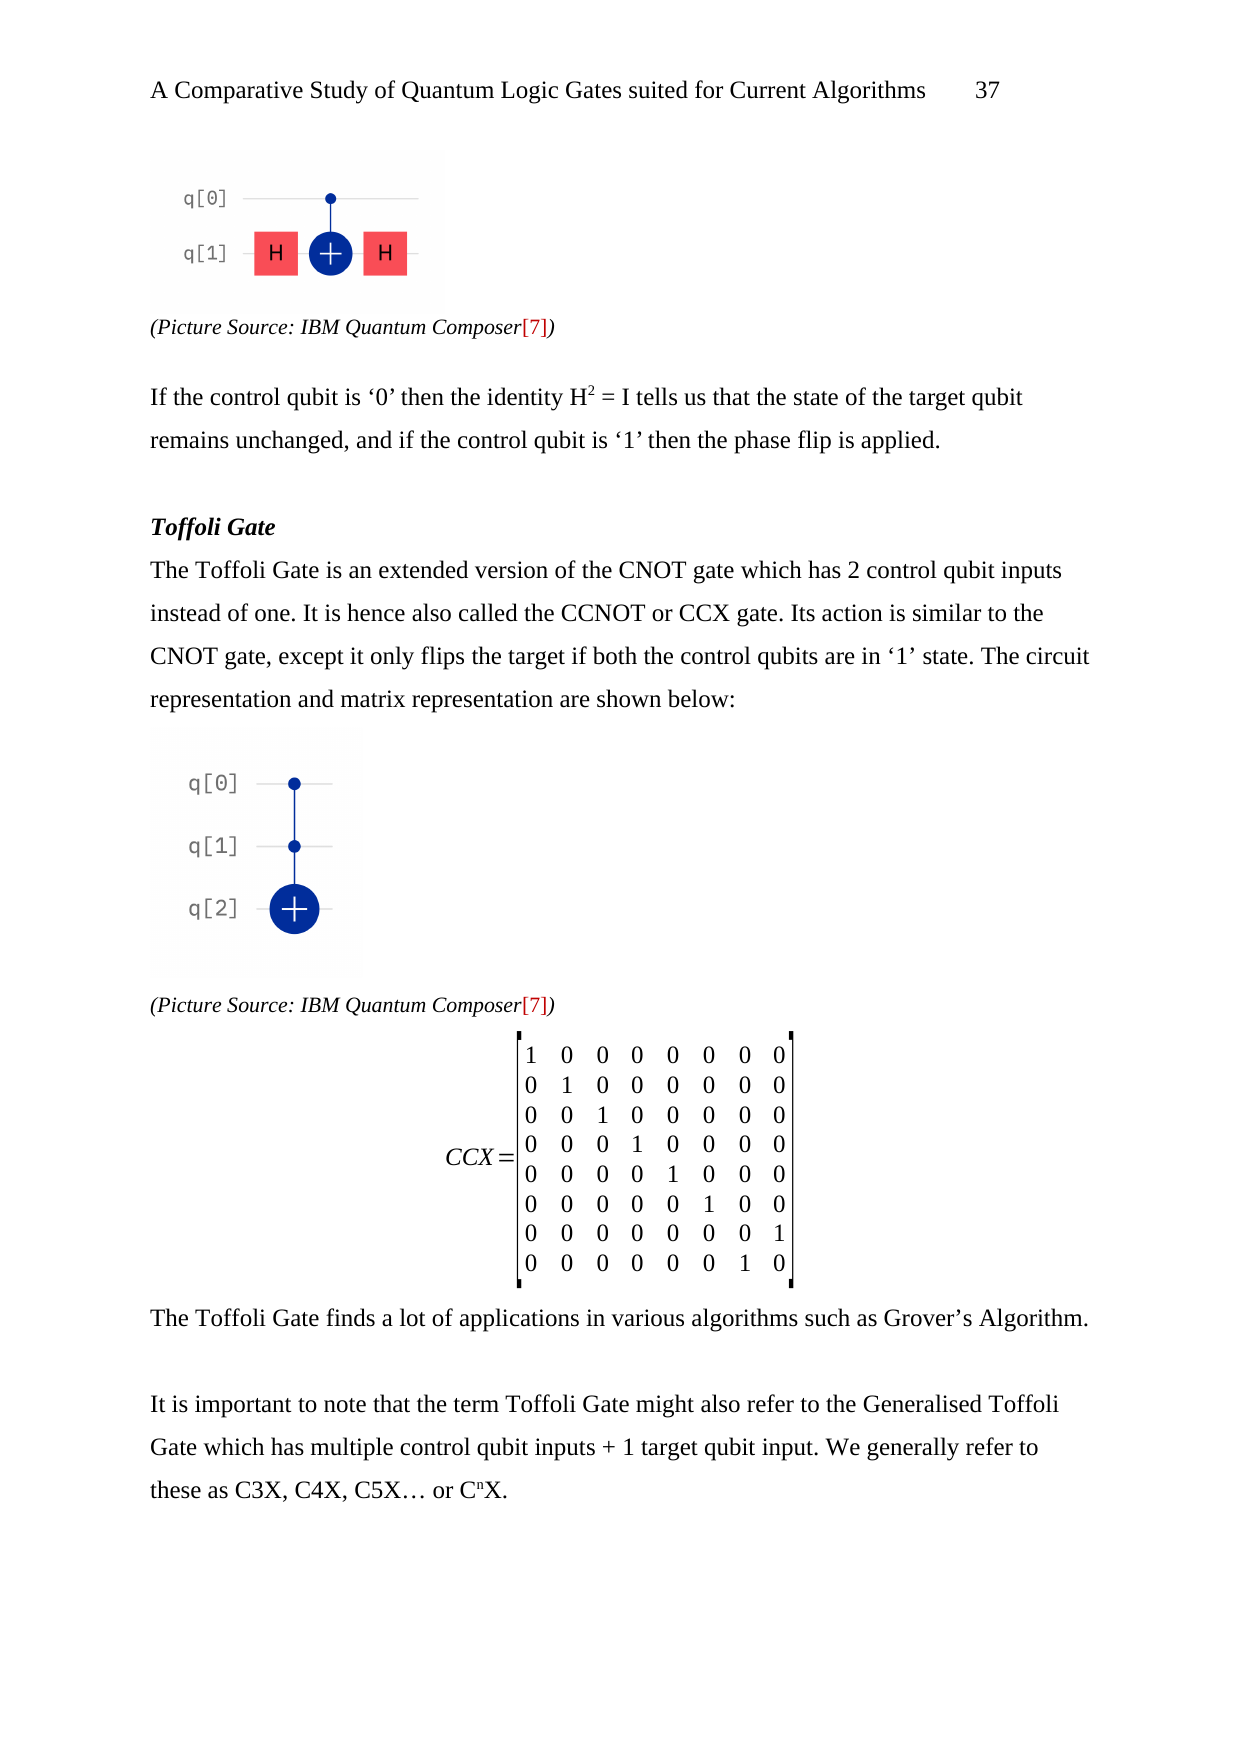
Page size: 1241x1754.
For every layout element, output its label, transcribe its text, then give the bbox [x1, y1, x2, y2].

text (Picture Source: IBM Quantum Composer[7]) [150, 314, 1090, 339]
text If the control qubit is ‘0’ then the identity H2 = I tells us that the state of the target qubit remains unchanged, and if the control qubit is ‘1’ then the phase flip is applied. [150, 382, 1090, 454]
text (Picture Source: IBM Quantum Composer[7]) [150, 992, 1090, 1017]
picture [150, 150, 445, 314]
text The Toffoli Gate is an extended version of the CNOT gate which has 2 control qubit inputs instead of one. It is hence also called the CCNOT or CCX gate. Its action is similar to the CNOT gate, except it only flips the target if both the control qubits are in ‘1’ state. The circuit representation and matrix representation are shown below: [150, 555, 1090, 713]
text It is important to note that the term Toffoli Gate might also refer to the Generalised Toffoli Gate which has multiple control qubit inputs + 1 target qubit input. We generally refer to these as C3X, C4X, C5X… or CnX. [150, 1389, 1090, 1504]
text The Toffoli Gate finds a lot of applications in various algorithms such as Grover’s Algorithm. [150, 1303, 1090, 1332]
picture [150, 727, 363, 978]
subtitle Toffoli Gate [150, 512, 1090, 540]
